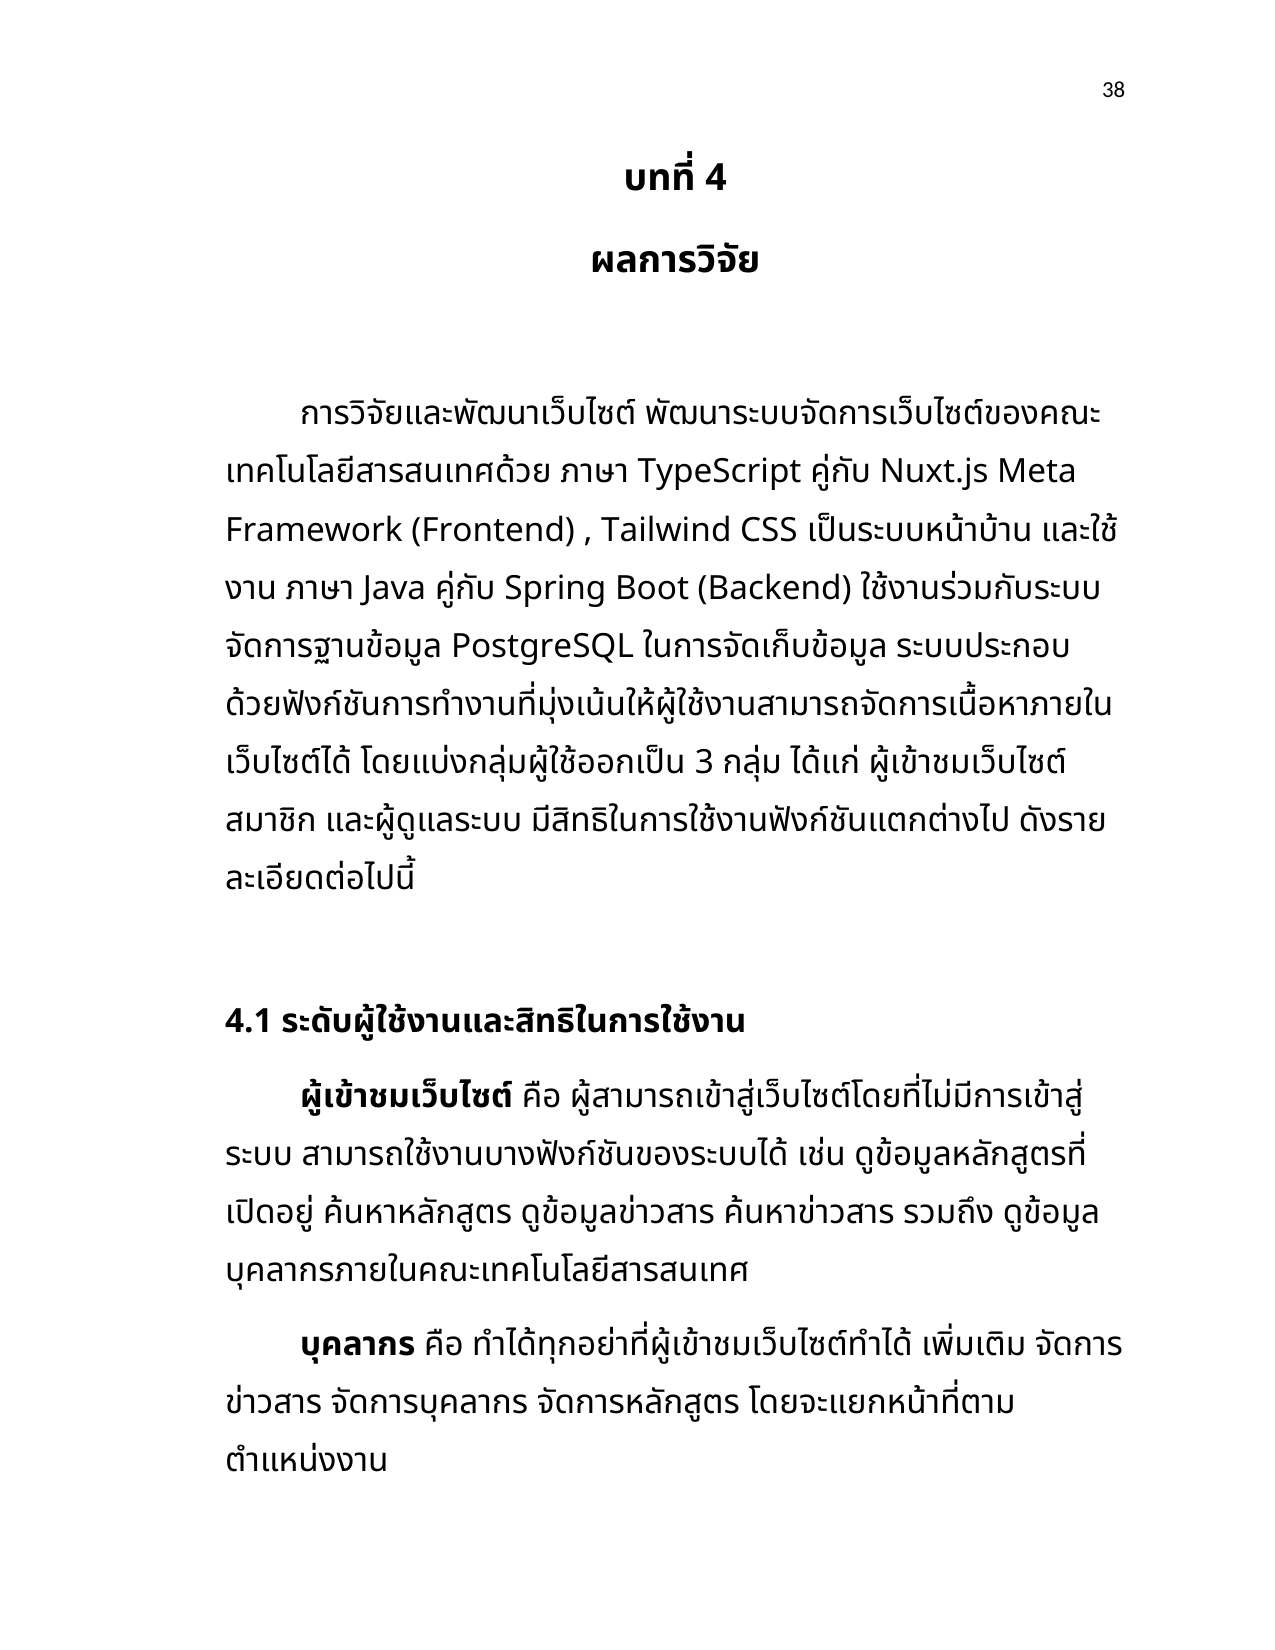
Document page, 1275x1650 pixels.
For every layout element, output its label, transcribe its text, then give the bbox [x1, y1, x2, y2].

text 4.1 ระดับผู้ใช้งานและสิทธิในการใช้งาน [225, 997, 1125, 1048]
text บทที่ 4 [225, 150, 1125, 207]
text ผลการวิจัย [225, 232, 1125, 289]
text บุคลากร คือ ทำได้ทุกอย่าที่ผู้เข้าชมเว็บไซต์ทำได้ เพิ่มเติม จัดการข่าวสาร จัดการบุคลากร จัดการหลักสูตร โดยจะแยกหน้าที่ตามตำแหน่งงาน [225, 1320, 1125, 1486]
text การวิจัยและพัฒนาเว็บไซต์ พัฒนาระบบจัดการเว็บไซต์ของคณะเทคโนโลยีสารสนเทศด้วย ภาษา TypeScript คู่กับ Nuxt.js Meta Framework (Frontend) , Tailwind CSS เป็นระบบหน้าบ้าน และใช้งาน ภาษา Java คู่กับ Spring Boot (Backend) ใช้งานร่วมกับระบบจัดการฐานข้อมูล PostgreSQL ในการจัดเก็บข้อมูล ระบบประกอบด้วยฟังก์ชันการทำงานที่มุ่งเน้นให้ผู้ใช้งานสามารถจัดการเนื้อหาภายในเว็บไซต์ได้ โดยแบ่งกลุ่มผู้ใช้ออกเป็น 3 กลุ่ม ได้แก่ ผู้เข้าชมเว็บไซต์ สมาชิก และผู้ดูแลระบบ มีสิทธิในการใช้งานฟังก์ชันแตกต่างไป ดังรายละเอียดต่อไปนี้ [225, 389, 1125, 904]
text ผู้เข้าชมเว็บไซต์ คือ ผู้สามารถเข้าสู่เว็บไซต์โดยที่ไม่มีการเข้าสู่ระบบ สามารถใช้งานบางฟังก์ชันของระบบได้ เช่น ดูข้อมูลหลักสูตรที่เปิดอยู่ ค้นหาหลักสูตร ดูข้อมูลข่าวสาร ค้นหาข่าวสาร รวมถึง ดูข้อมูลบุคลากรภายในคณะเทคโนโลยีสารสนเทศ [225, 1072, 1125, 1296]
